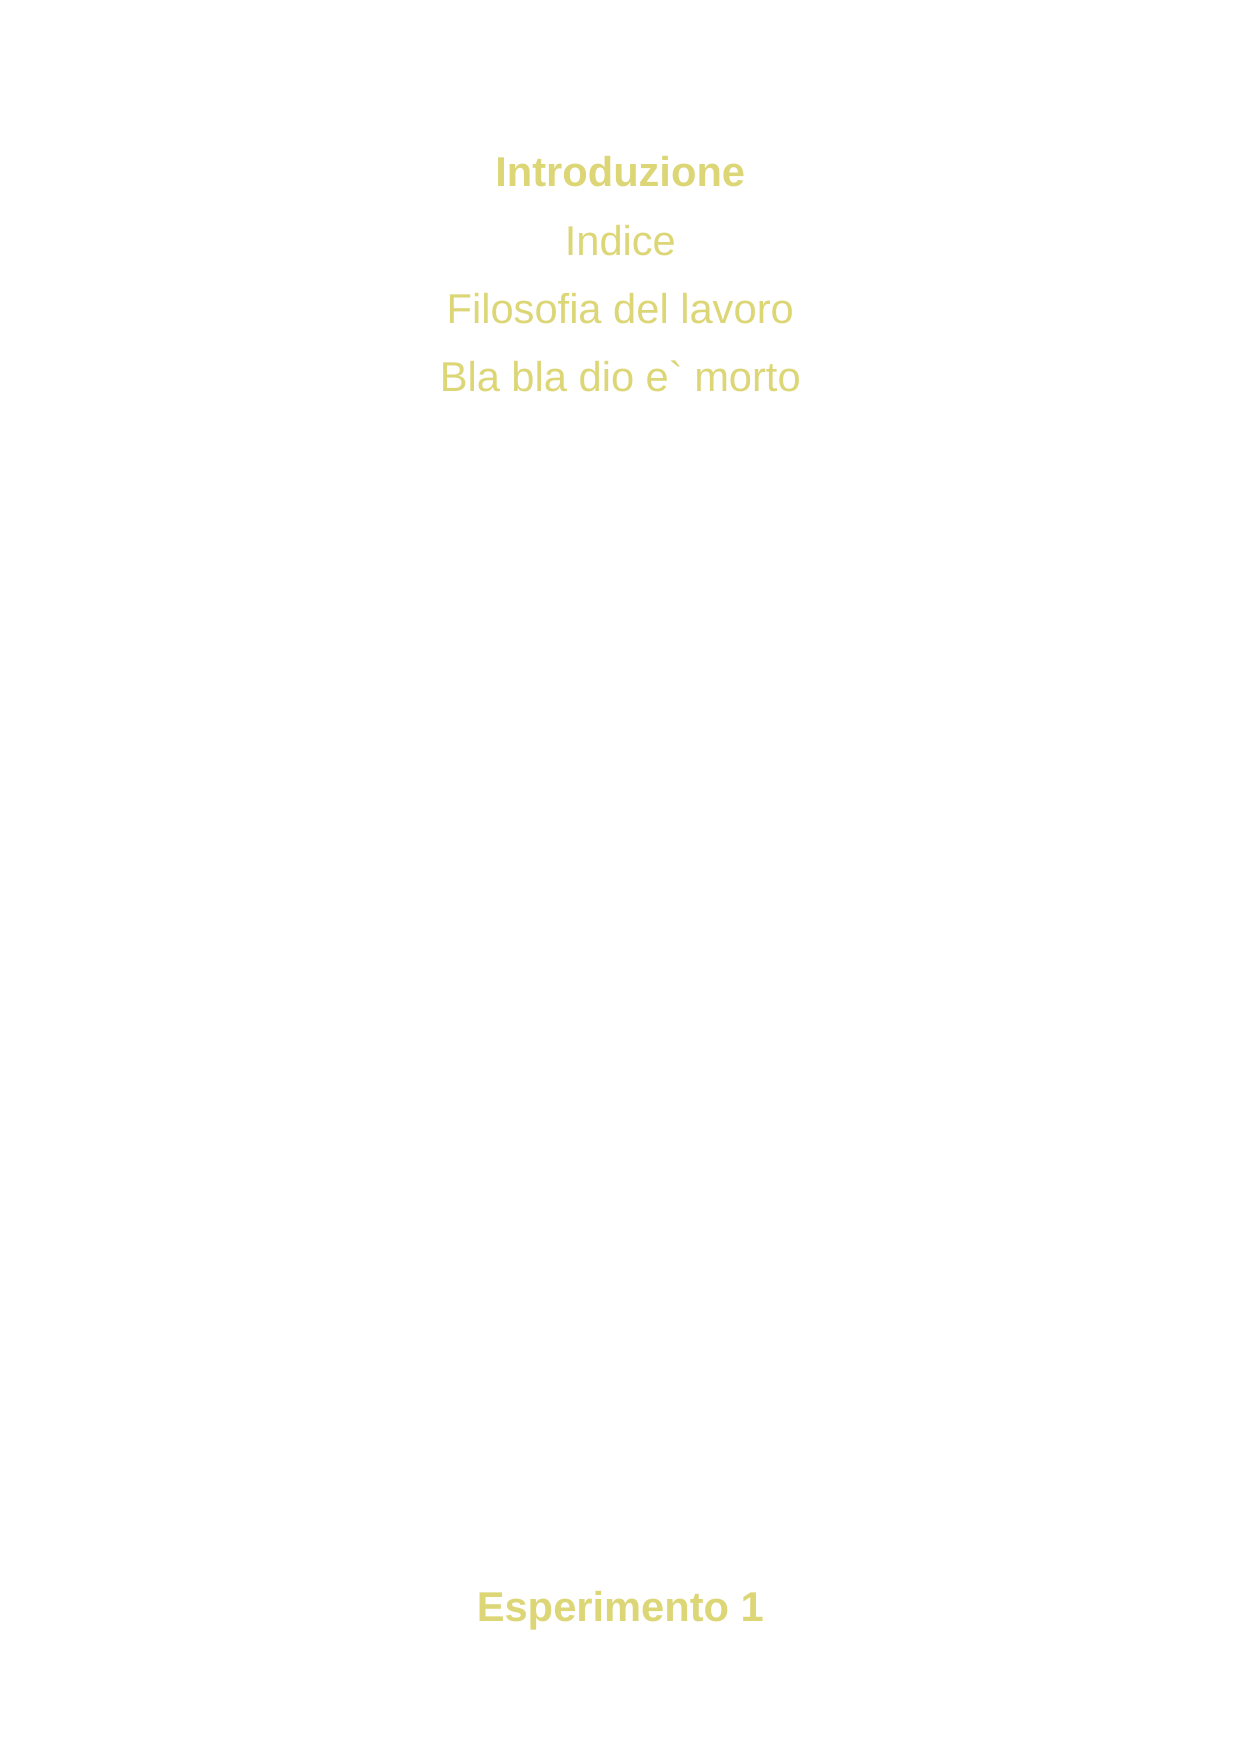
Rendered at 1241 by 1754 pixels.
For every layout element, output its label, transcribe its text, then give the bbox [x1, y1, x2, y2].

text Introduzione [118, 148, 1122, 196]
text Indice [118, 216, 1122, 264]
text Bla bla dio e` morto [118, 353, 1122, 401]
text Filosofia del lavoro [118, 284, 1122, 332]
text Esperimento 1 [118, 1583, 1122, 1631]
